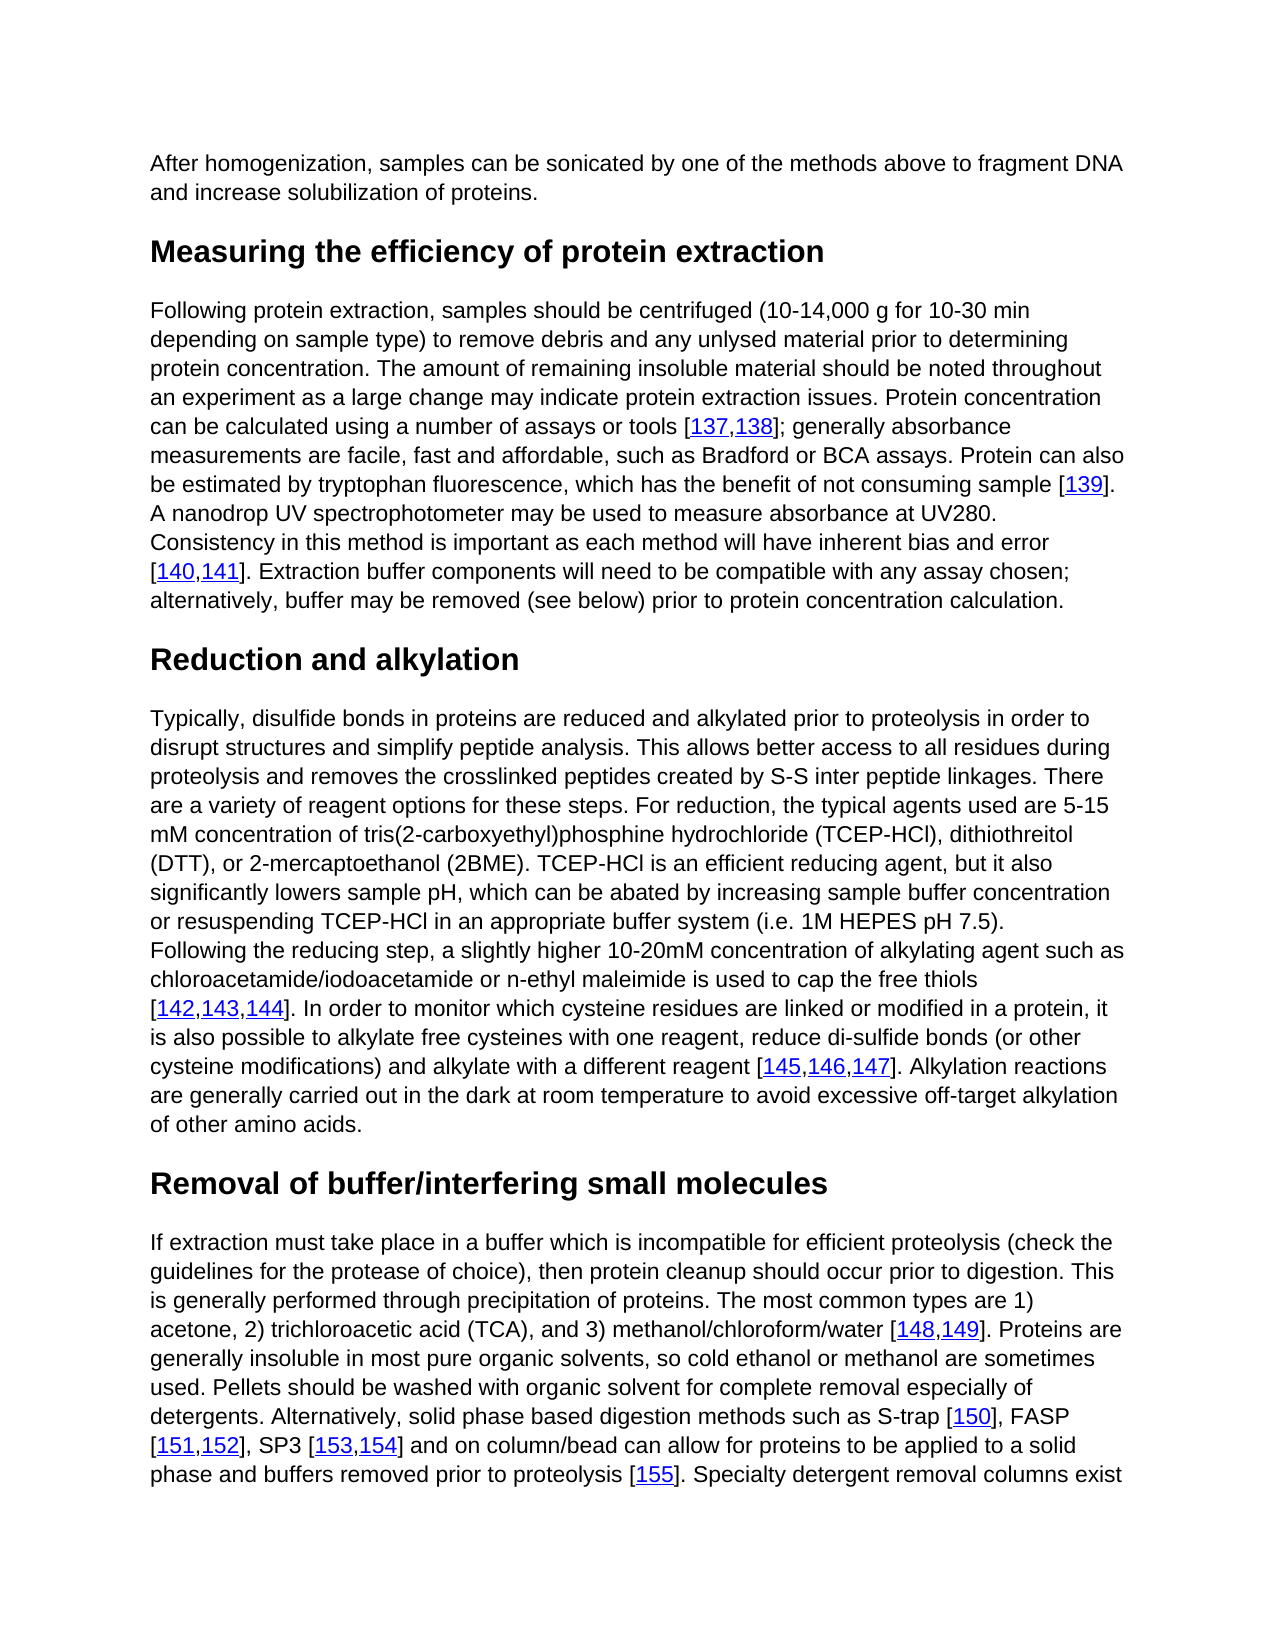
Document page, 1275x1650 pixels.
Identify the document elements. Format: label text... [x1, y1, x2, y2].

subtitle Reduction and alkylation [150, 641, 1125, 677]
subtitle Measuring the efficiency of protein extraction [150, 233, 1125, 269]
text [150, 1229, 1125, 1487]
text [150, 150, 1125, 205]
text Typically, disulfide bonds in proteins are reduced and alkylated prior to proteolysis in order to disrupt structures and simplify peptide analysis. This allows better access to all residues during proteolysis and removes the crosslinked peptides created by S-S inter peptide linkages. There are a variety of reagent options for these steps. For reduction, the typical agents used are 5-15 mM concentration of tris(2-carboxyethyl)phosphine hydrochloride (TCEP-HCl), dithiothreitol (DTT), or 2-mercaptoethanol (2BME). TCEP-HCl is an efficient reducing agent, but it also significantly lowers sample pH, which can be abated by increasing sample buffer concentration or resuspending TCEP-HCl in an appropriate buffer system (i.e. 1M HEPES pH 7.5). Following the reducing step, a slightly higher 10-20mM concentration of alkylating agent such as chloroacetamide/iodoacetamide or n-ethyl maleimide is used to cap the free thiols [142,143,144]. In order to monitor which cysteine residues are linked or modified in a protein, it is also possible to alkylate free cysteines with one reagent, reduce di-sulfide bonds (or other cysteine modifications) and alkylate with a different reagent [145,146,147]. Alkylation reactions are generally carried out in the dark at room temperature to avoid excessive off-target alkylation of other amino acids. [150, 705, 1125, 1137]
subtitle Removal of buffer/interfering small molecules [150, 1165, 1125, 1201]
text Following protein extraction, samples should be centrifuged (10-14,000 g for 10-30 min depending on sample type) to remove debris and any unlysed material prior to determining protein concentration. The amount of remaining insoluble material should be noted throughout an experiment as a large change may indicate protein extraction issues. Protein concentration can be calculated using a number of assays or tools [137,138]; generally absorbance measurements are facile, fast and affordable, such as Bradford or BCA assays. Protein can also be estimated by tryptophan fluorescence, which has the benefit of not consuming sample [139]. A nanodrop UV spectrophotometer may be used to measure absorbance at UV280. Consistency in this method is important as each method will have inherent bias and error [140,141]. Extraction buffer components will need to be compatible with any assay chosen; alternatively, buffer may be removed (see below) prior to protein concentration calculation. [150, 297, 1125, 613]
